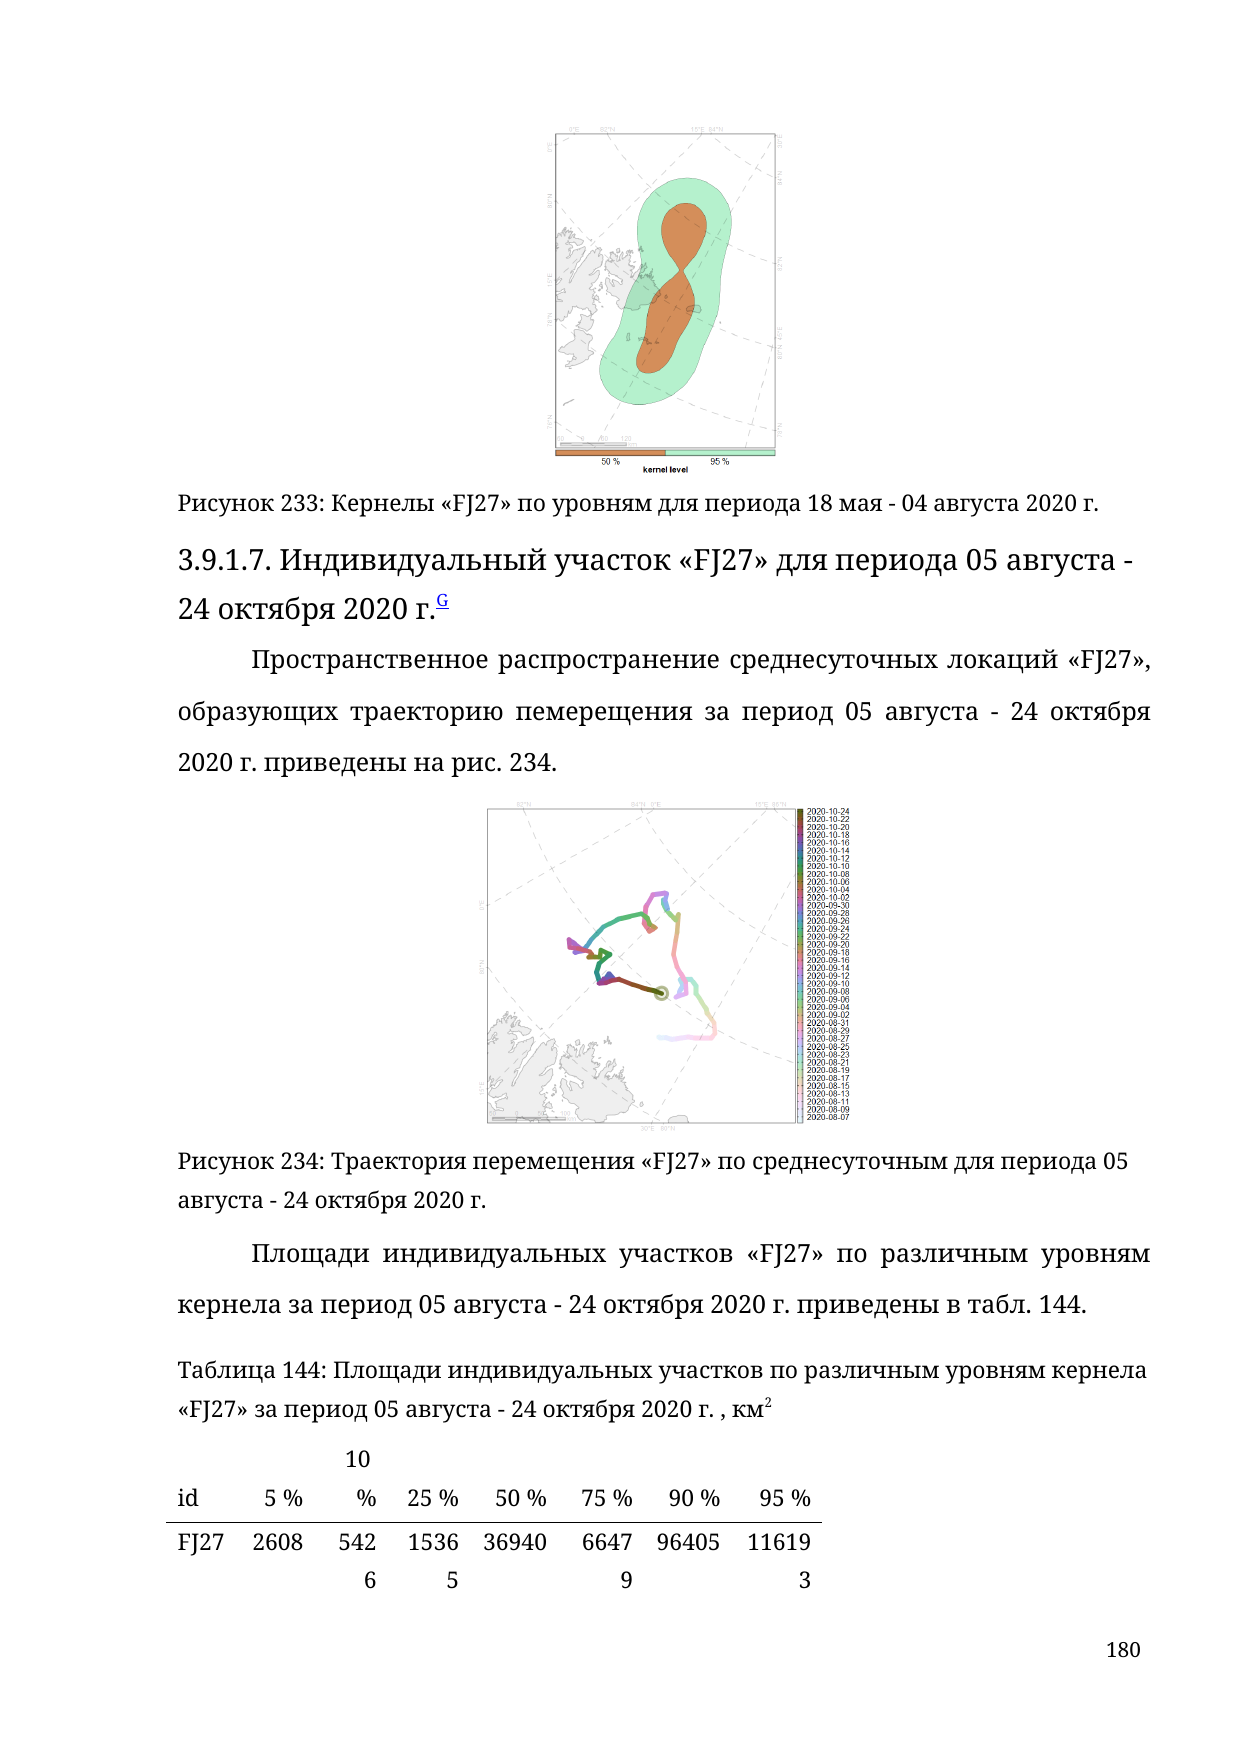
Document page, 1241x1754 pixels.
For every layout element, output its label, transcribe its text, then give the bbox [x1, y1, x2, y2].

picture [476, 799, 852, 1133]
text Площади индивидуальных участков «FJ27» по различным уровням кернела за период 05 августа - 24 октября 2020 г. приведены в табл. 144. [177, 1236, 1152, 1321]
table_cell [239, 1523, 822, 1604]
subtitle Индивидуальный участок «FJ27» для периода 05 августа - 24 октября 2020 г.G [177, 539, 1152, 628]
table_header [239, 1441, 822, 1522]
text Таблица 144: Площади индивидуальных участков по различным уровням кернела «FJ27» за период 05 августа - 24 октября 2020 г. , км2 [177, 1354, 1152, 1424]
picture [544, 124, 785, 475]
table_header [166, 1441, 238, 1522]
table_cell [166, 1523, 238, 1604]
text Пространственное распространение среднесуточных локаций «FJ27», образующих траекторию пемерещения за период 05 августа - 24 октября 2020 г. приведены на рис. 234. [177, 642, 1152, 778]
text Рисунок 233: Кернелы «FJ27» по уровням для периода 18 мая - 04 августа 2020 г. [177, 487, 1152, 518]
text Рисунок 234: Траектория перемещения «FJ27» по среднесуточным для периода 05 августа - 24 октября 2020 г. [177, 1145, 1152, 1215]
